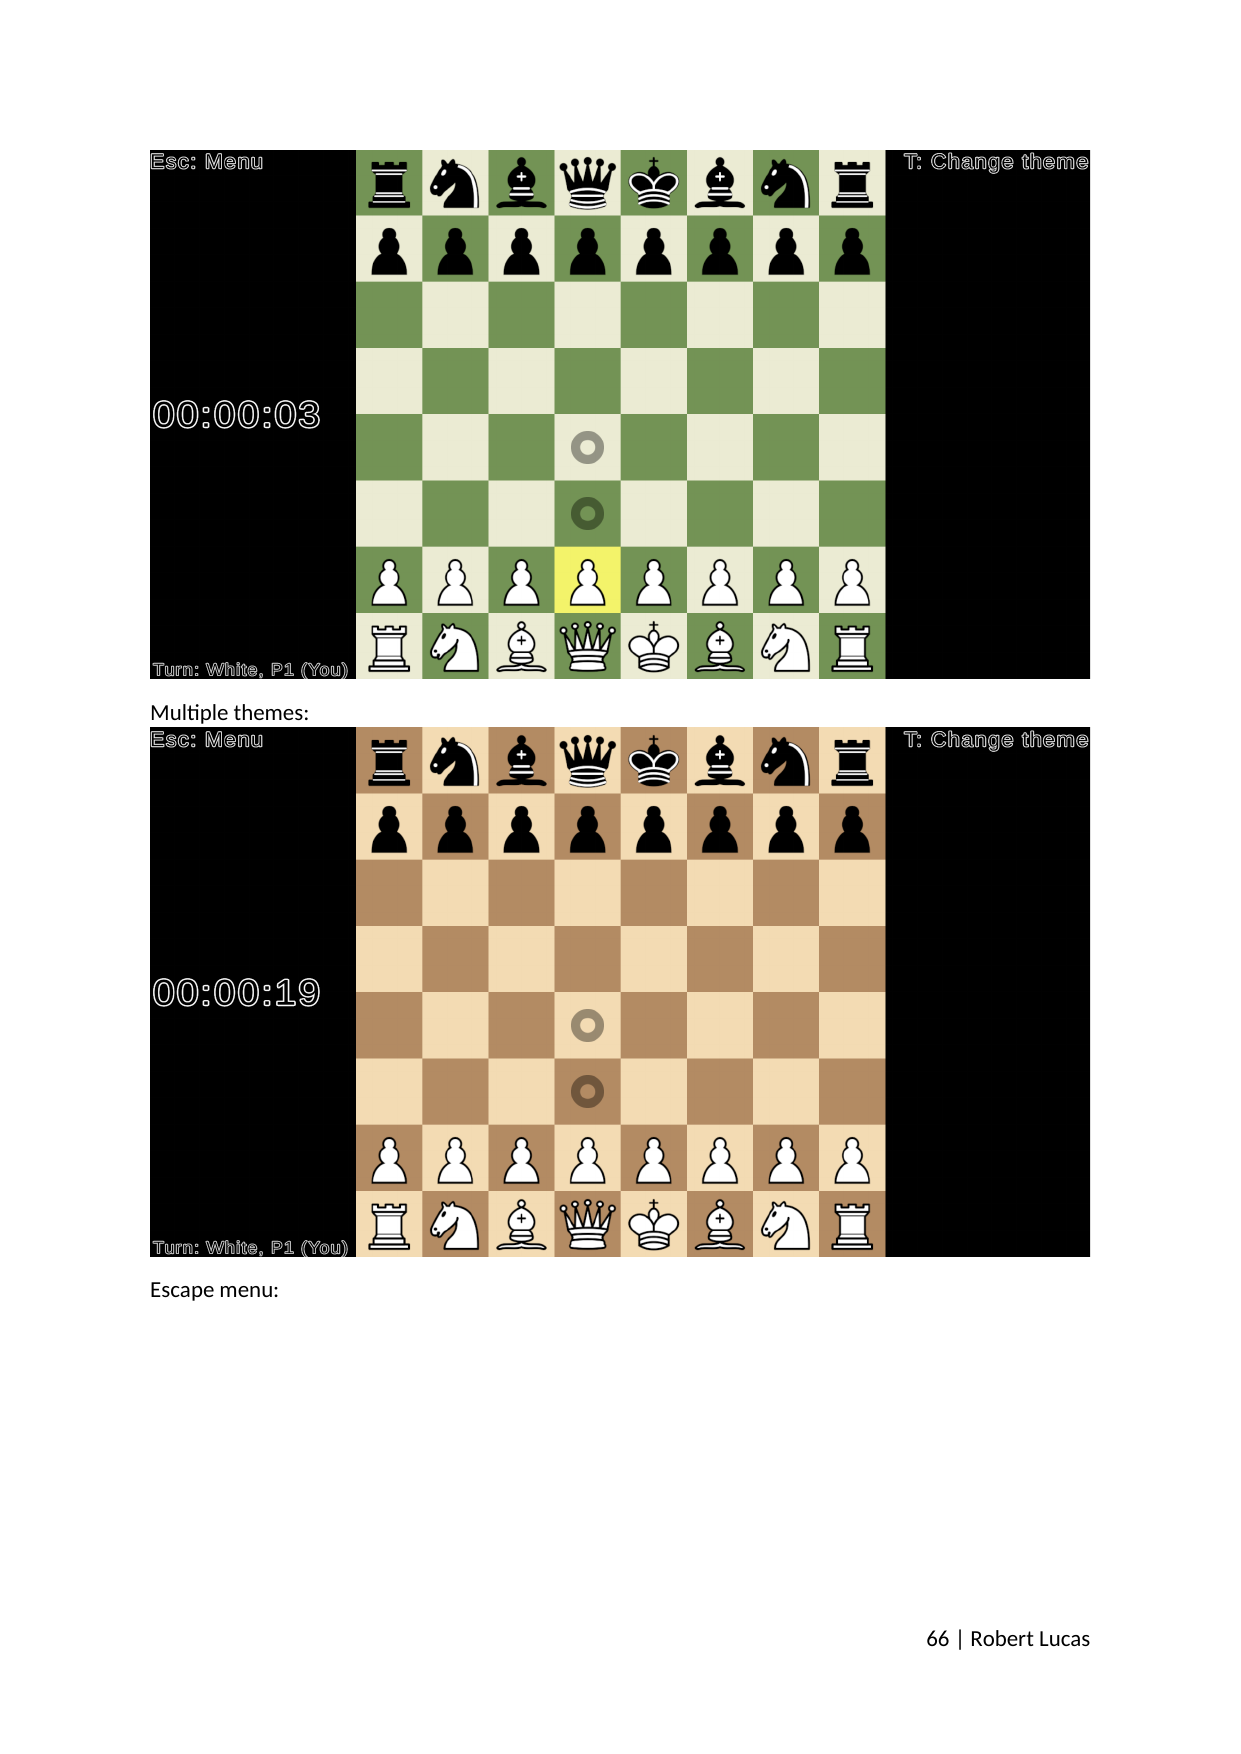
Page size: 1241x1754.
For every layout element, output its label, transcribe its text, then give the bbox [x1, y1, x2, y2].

picture [150, 727, 1091, 1257]
text Escape menu: [150, 1276, 1090, 1304]
text Multiple themes: [150, 698, 1090, 726]
picture [150, 150, 1091, 679]
